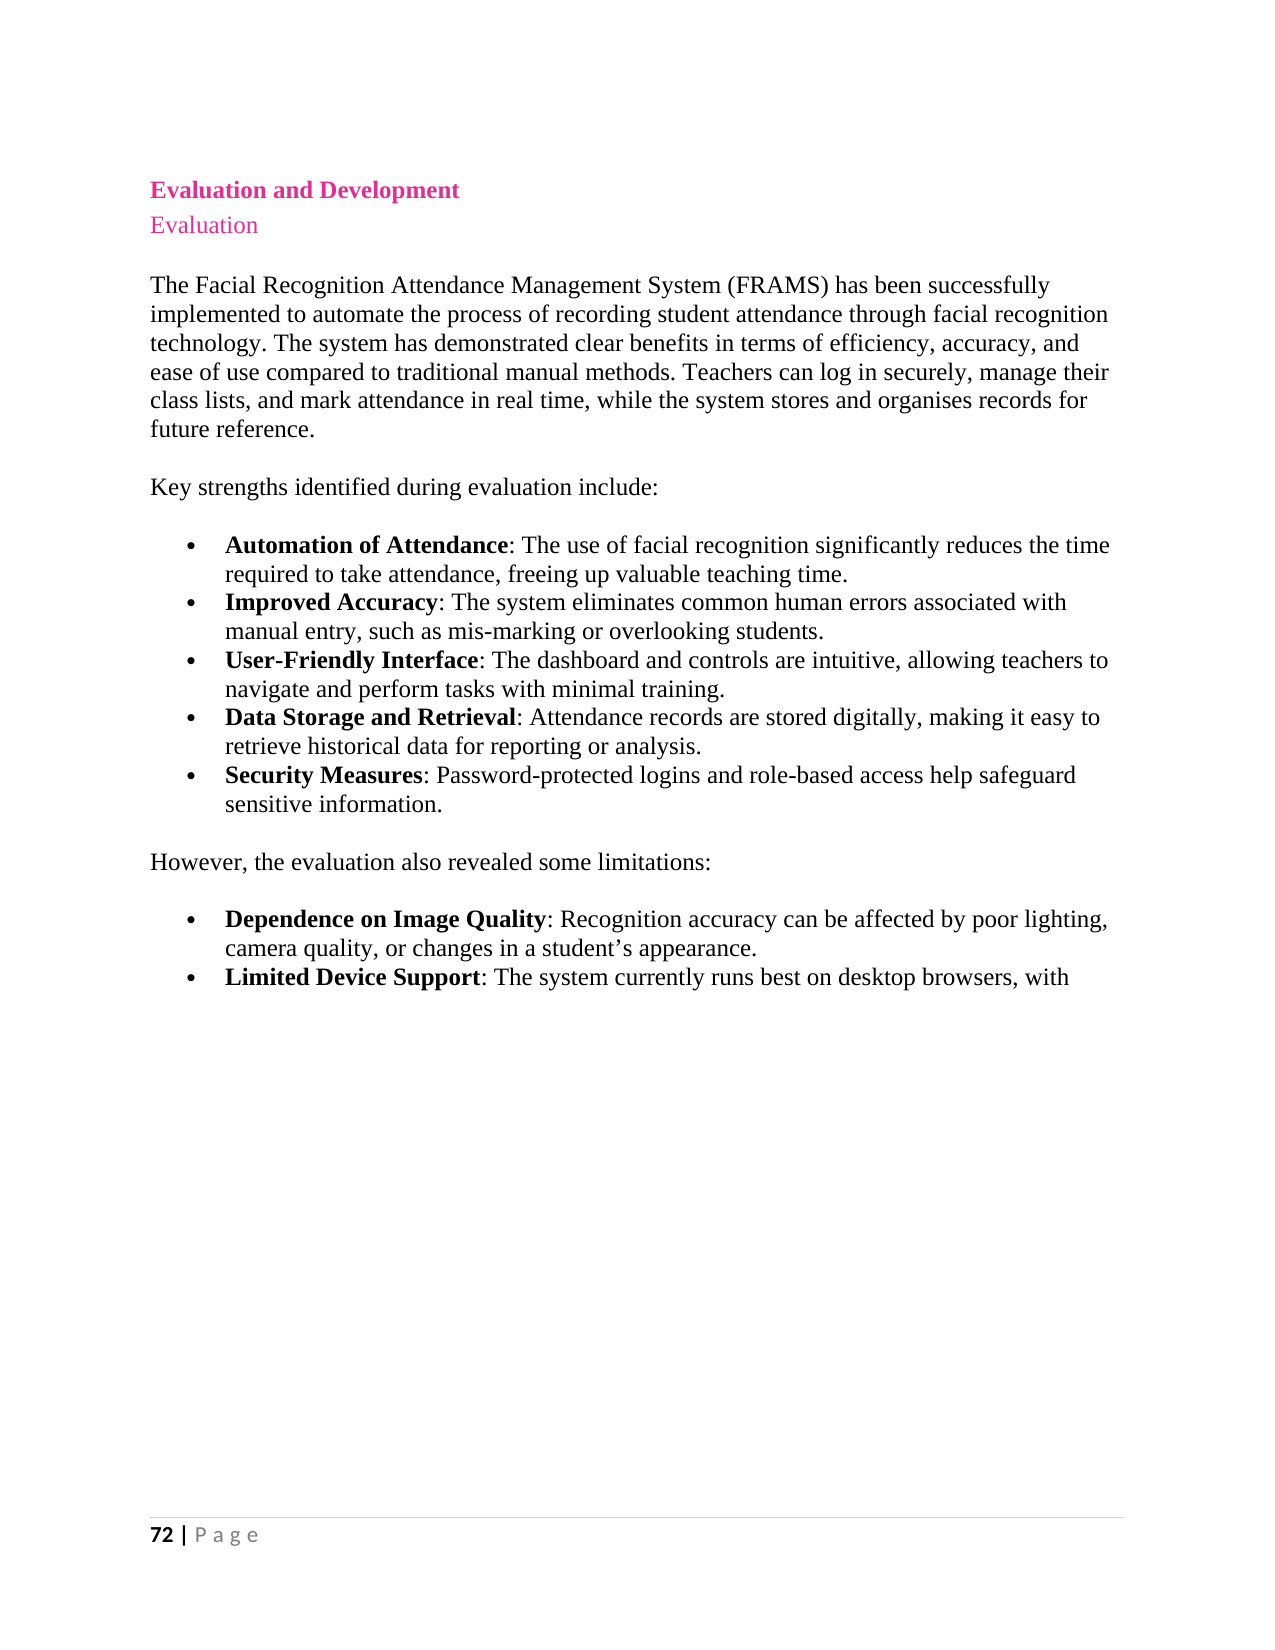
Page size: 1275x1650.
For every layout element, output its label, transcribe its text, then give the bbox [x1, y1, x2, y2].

list Data Storage and Retrieval: Attendance records are stored digitally, making it easy to retrieve historical data for reporting or analysis. [187, 702, 1125, 760]
text The Facial Recognition Attendance Management System (FRAMS) has been successfully implemented to automate the process of recording student attendance through facial recognition technology. The system has demonstrated clear benefits in terms of efficiency, accuracy, and ease of use compared to traditional manual methods. Teachers can log in securely, manage their class lists, and mark attendance in real time, while the system stores and organises records for future reference. [150, 270, 1125, 443]
list Security Measures: Password-protected logins and role-based access help safeguard sensitive information. [187, 760, 1125, 817]
subtitle Evaluation and Development [150, 175, 1125, 204]
text Key strengths identified during evaluation include: [150, 472, 1125, 501]
list Dependence on Image Quality: Recognition accuracy can be affected by poor lighting, camera quality, or changes in a student’s appearance. [187, 904, 1125, 962]
list User-Friendly Interface: The dashboard and controls are intuitive, allowing teachers to navigate and perform tasks with minimal training. [187, 645, 1125, 702]
subtitle Evaluation [150, 210, 1125, 239]
list Improved Accuracy: The system eliminates common human errors associated with manual entry, such as mis-marking or overlooking students. [187, 587, 1125, 645]
text However, the evaluation also revealed some limitations: [150, 847, 1125, 875]
list Limited Device Support: The system currently runs best on desktop browsers, with [187, 962, 1125, 991]
list Automation of Attendance: The use of facial recognition significantly reduces the time required to take attendance, freeing up valuable teaching time. [187, 530, 1125, 587]
